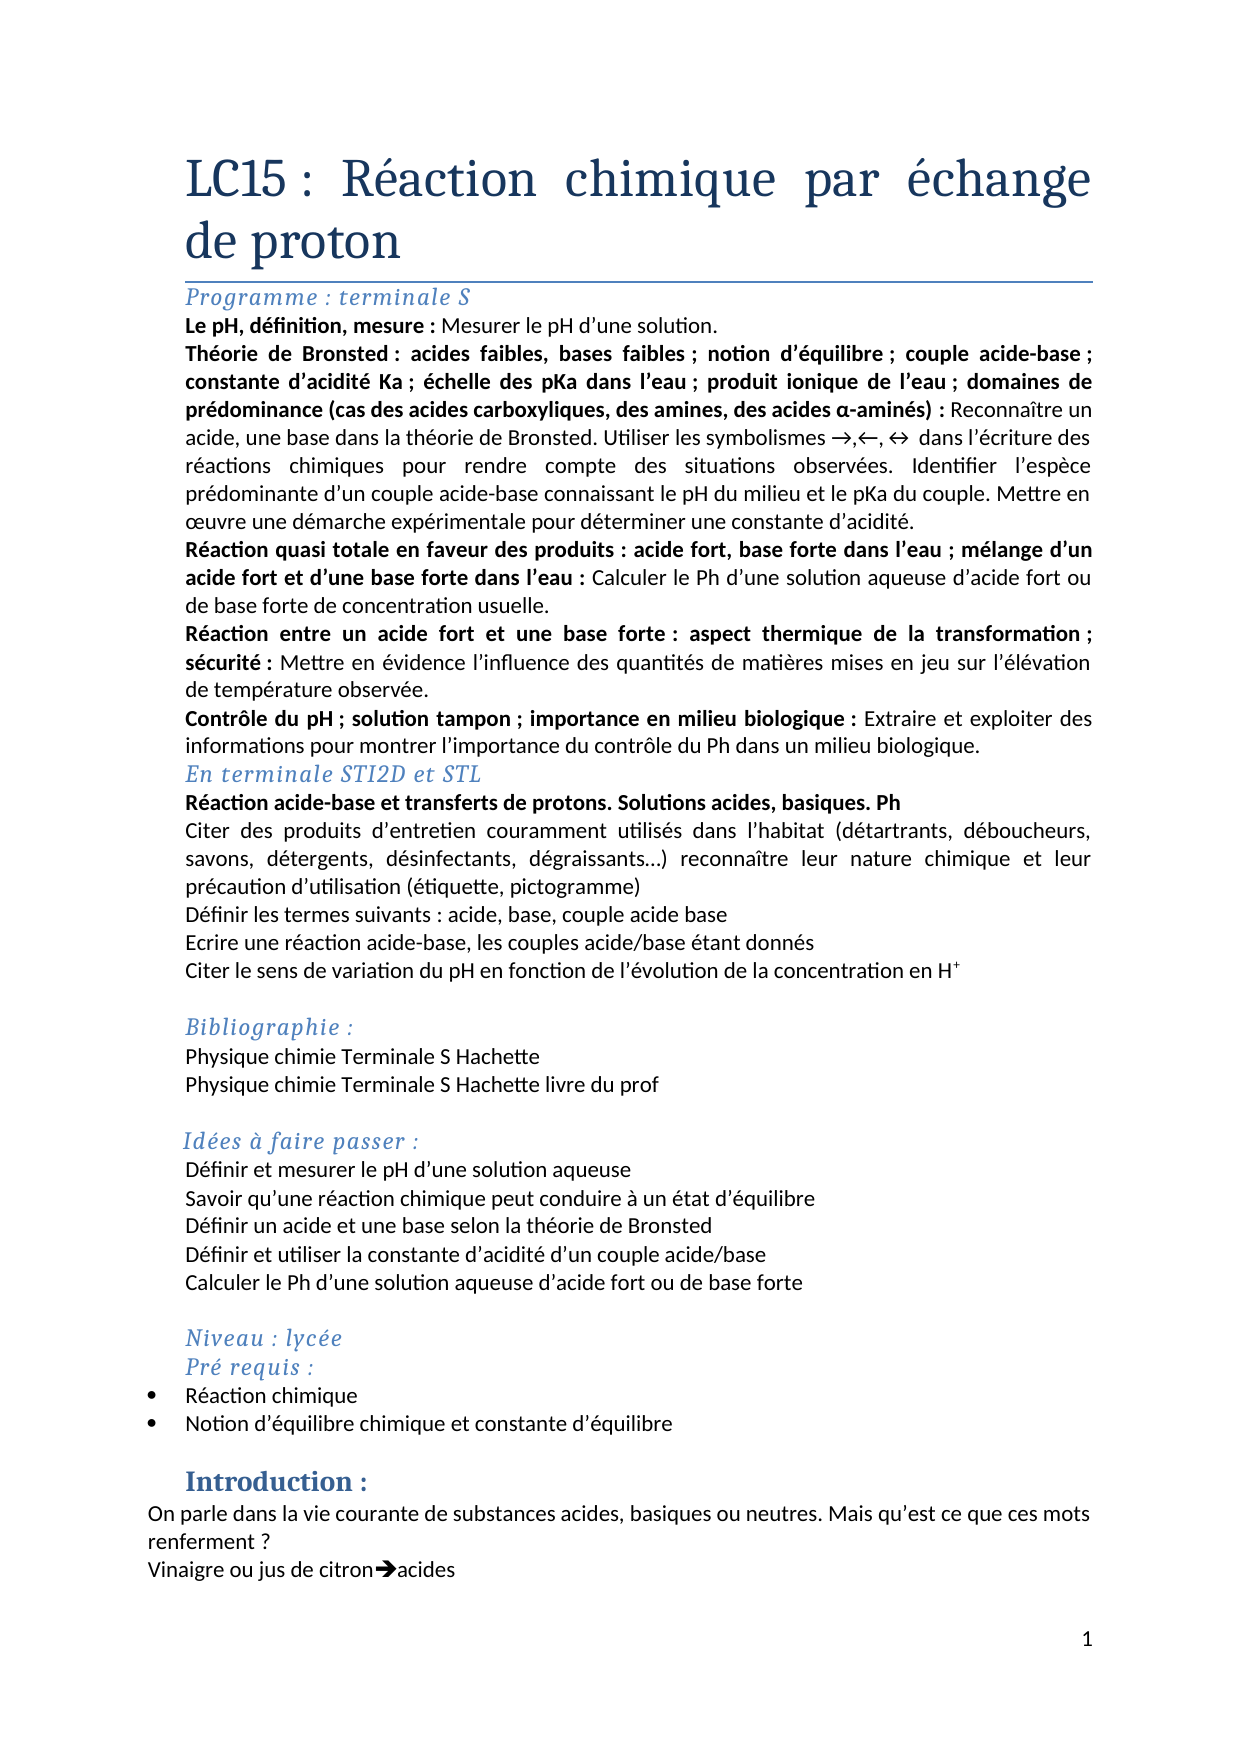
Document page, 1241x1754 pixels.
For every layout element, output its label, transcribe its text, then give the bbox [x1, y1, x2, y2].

text On parle dans la vie courante de substances acides, basiques ou neutres. Mais qu’est ce que ces mots renferment ? [148, 1499, 1093, 1555]
subtitle Idées à faire passer : [148, 1127, 1093, 1156]
list Notion d’équilibre chimique et constante d’équilibre [148, 1409, 1093, 1437]
text Citer le sens de variation du pH en fonction de l’évolution de la concentration en H+ [185, 957, 1093, 984]
text Physique chimie Terminale S Hachette [185, 1042, 1093, 1070]
text Vinaigre ou jus de citronacides [148, 1555, 1093, 1583]
text Réaction acide-base et transferts de protons. Solutions acides, basiques. Ph [185, 788, 1093, 816]
text Définir un acide et une base selon la théorie de Bronsted [185, 1212, 1093, 1240]
list Réaction chimique [148, 1381, 1093, 1409]
text Physique chimie Terminale S Hachette livre du prof [185, 1070, 1093, 1098]
text Ecrire une réaction acide-base, les couples acide/base étant donnés [185, 928, 1093, 957]
text Réaction quasi totale en faveur des produits : acide fort, base forte dans l’eau ; mélange d’un acide fort et d’une base forte dans l’eau : Calculer le Ph d’une solution aqueuse d’acide fort ou de base forte de concentration usuelle. [185, 536, 1093, 619]
subtitle Pré requis : [185, 1352, 1093, 1381]
text Calculer le Ph d’une solution aqueuse d’acide fort ou de base forte [185, 1268, 1093, 1296]
text Citer des produits d’entretien couramment utilisés dans l’habitat (détartrants, déboucheurs, savons, détergents, désinfectants, dégraissants…) reconnaître leur nature chimique et leur précaution d’utilisation (étiquette, pictogramme) [185, 816, 1093, 901]
subtitle Programme : terminale S [185, 283, 1093, 311]
subtitle En terminale STI2D et STL [185, 760, 1093, 788]
text Définir et utiliser la constante d’acidité d’un couple acide/base [185, 1240, 1093, 1268]
text Contrôle du pH ; solution tampon ; importance en milieu biologique : Extraire et exploiter des informations pour montrer l’importance du contrôle du Ph dans un milieu biologique. [185, 704, 1093, 760]
subtitle Bibliographie : [185, 1013, 1093, 1042]
text Définir les termes suivants : acide, base, couple acide base [185, 901, 1093, 928]
text Savoir qu’une réaction chimique peut conduire à un état d’équilibre [185, 1184, 1093, 1212]
subtitle Niveau : lycée [185, 1324, 1093, 1352]
text Théorie de Bronsted : acides faibles, bases faibles ; notion d’équilibre ; couple acide-base ; constante d’acidité Ka ; échelle des pKa dans l’eau ; produit ionique de l’eau ; domaines de prédominance (cas des acides carboxyliques, des amines, des acides α-aminés) : Reconnaître un acide, une base dans la théorie de Bronsted. Utiliser les symbolismes →,←,↔ dans l’écriture des réactions chimiques pour rendre compte des situations observées. Identifier l’espèce prédominante d’un couple acide-base connaissant le pH du milieu et le pKa du couple. Mettre en œuvre une démarche expérimentale pour déterminer une constante d’acidité. [185, 339, 1093, 536]
text Réaction entre un acide fort et une base forte : aspect thermique de la transformation ; sécurité : Mettre en évidence l’influence des quantités de matières mises en jeu sur l’élévation de température observée. [185, 619, 1093, 704]
text Définir et mesurer le pH d’une solution aqueuse [185, 1156, 1093, 1184]
title LC15 : Réaction chimique par échange de proton [185, 148, 1093, 281]
subtitle Introduction : [185, 1465, 1093, 1499]
text Le pH, définition, mesure : Mesurer le pH d’une solution. [185, 311, 1093, 339]
